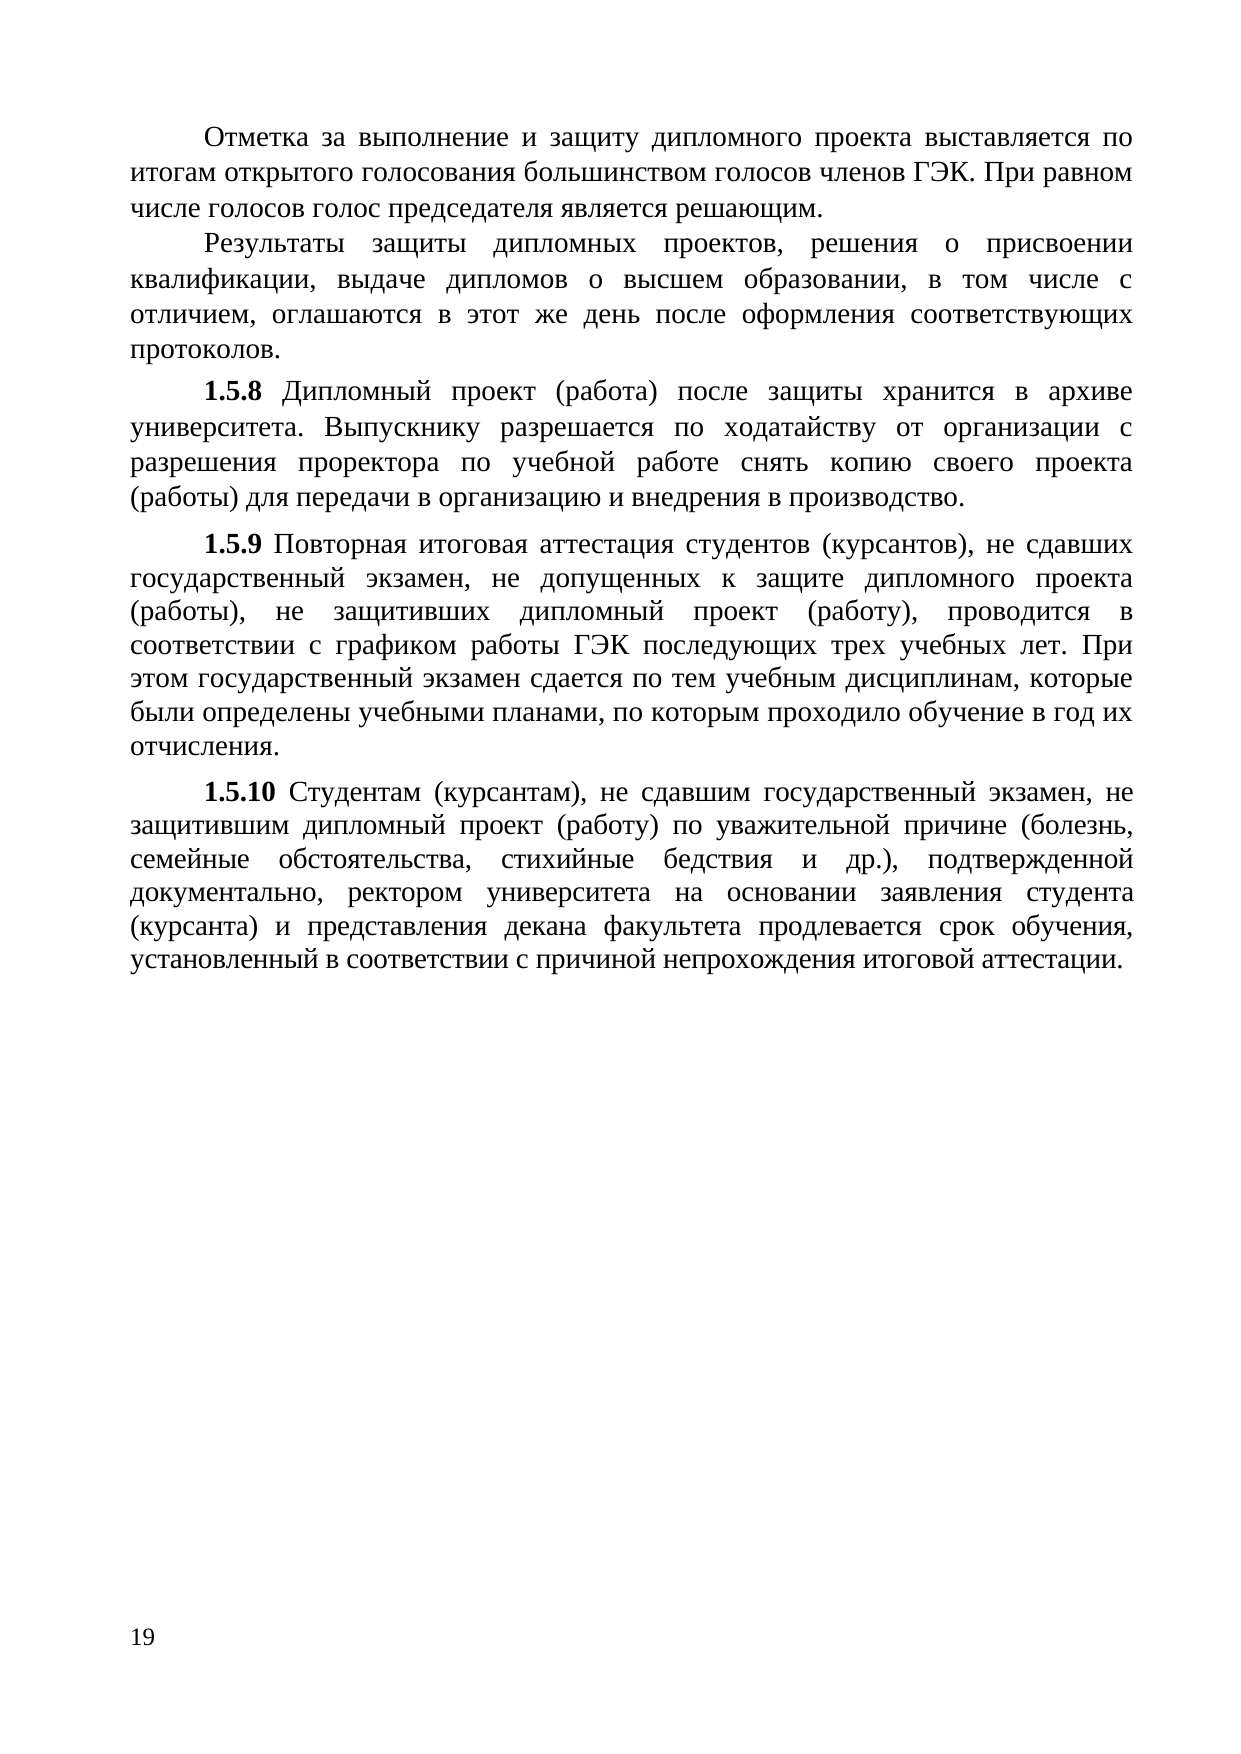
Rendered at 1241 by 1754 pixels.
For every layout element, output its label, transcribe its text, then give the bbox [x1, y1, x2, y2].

text 1.5.9 Повторная итоговая аттестация студентов (курсантов), не сдавших государственный экзамен, не допущенных к защите дипломного проекта (работы), не защитивших дипломный проект (работу), проводится в соответствии с графиком работы ГЭК последующих трех учебных лет. При этом государственный экзамен сдается по тем учебным дисциплинам, которые были определены учебными планами, по которым проходило обучение в год их отчисления. [130, 526, 1134, 761]
text 1.5.10 Студентам (курсантам), не сдавшим государственный экзамен, не защитившим дипломный проект (работу) по уважительной причине (болезнь, семейные обстоятельства, стихийные бедствия и др.), подтвержденной документально, ректором университета на основании заявления студента (курсанта) и представления декана факультета продлевается срок обучения, установленный в соответствии с причиной непрохождения итоговой аттестации. [130, 774, 1134, 975]
text 1.5.8 Дипломный проект (работа) после защиты хранится в архиве университета. Выпускнику разрешается по ходатайству от организации с разрешения проректора по учебной работе снять копию своего проекта (работы) для передачи в организацию и внедрения в производство. [130, 372, 1134, 514]
text Отметка за выполнение и защиту дипломного проекта выставляется по итогам открытого голосования большинством голосов членов ГЭК. При равном числе голосов голос председателя является решающим. [130, 118, 1134, 224]
text Результаты защиты дипломных проектов, решения о присвоении квалификации, выдаче дипломов о высшем образовании, в том числе с отличием, оглашаются в этот же день после оформления соответствующих протоколов. [130, 224, 1134, 366]
